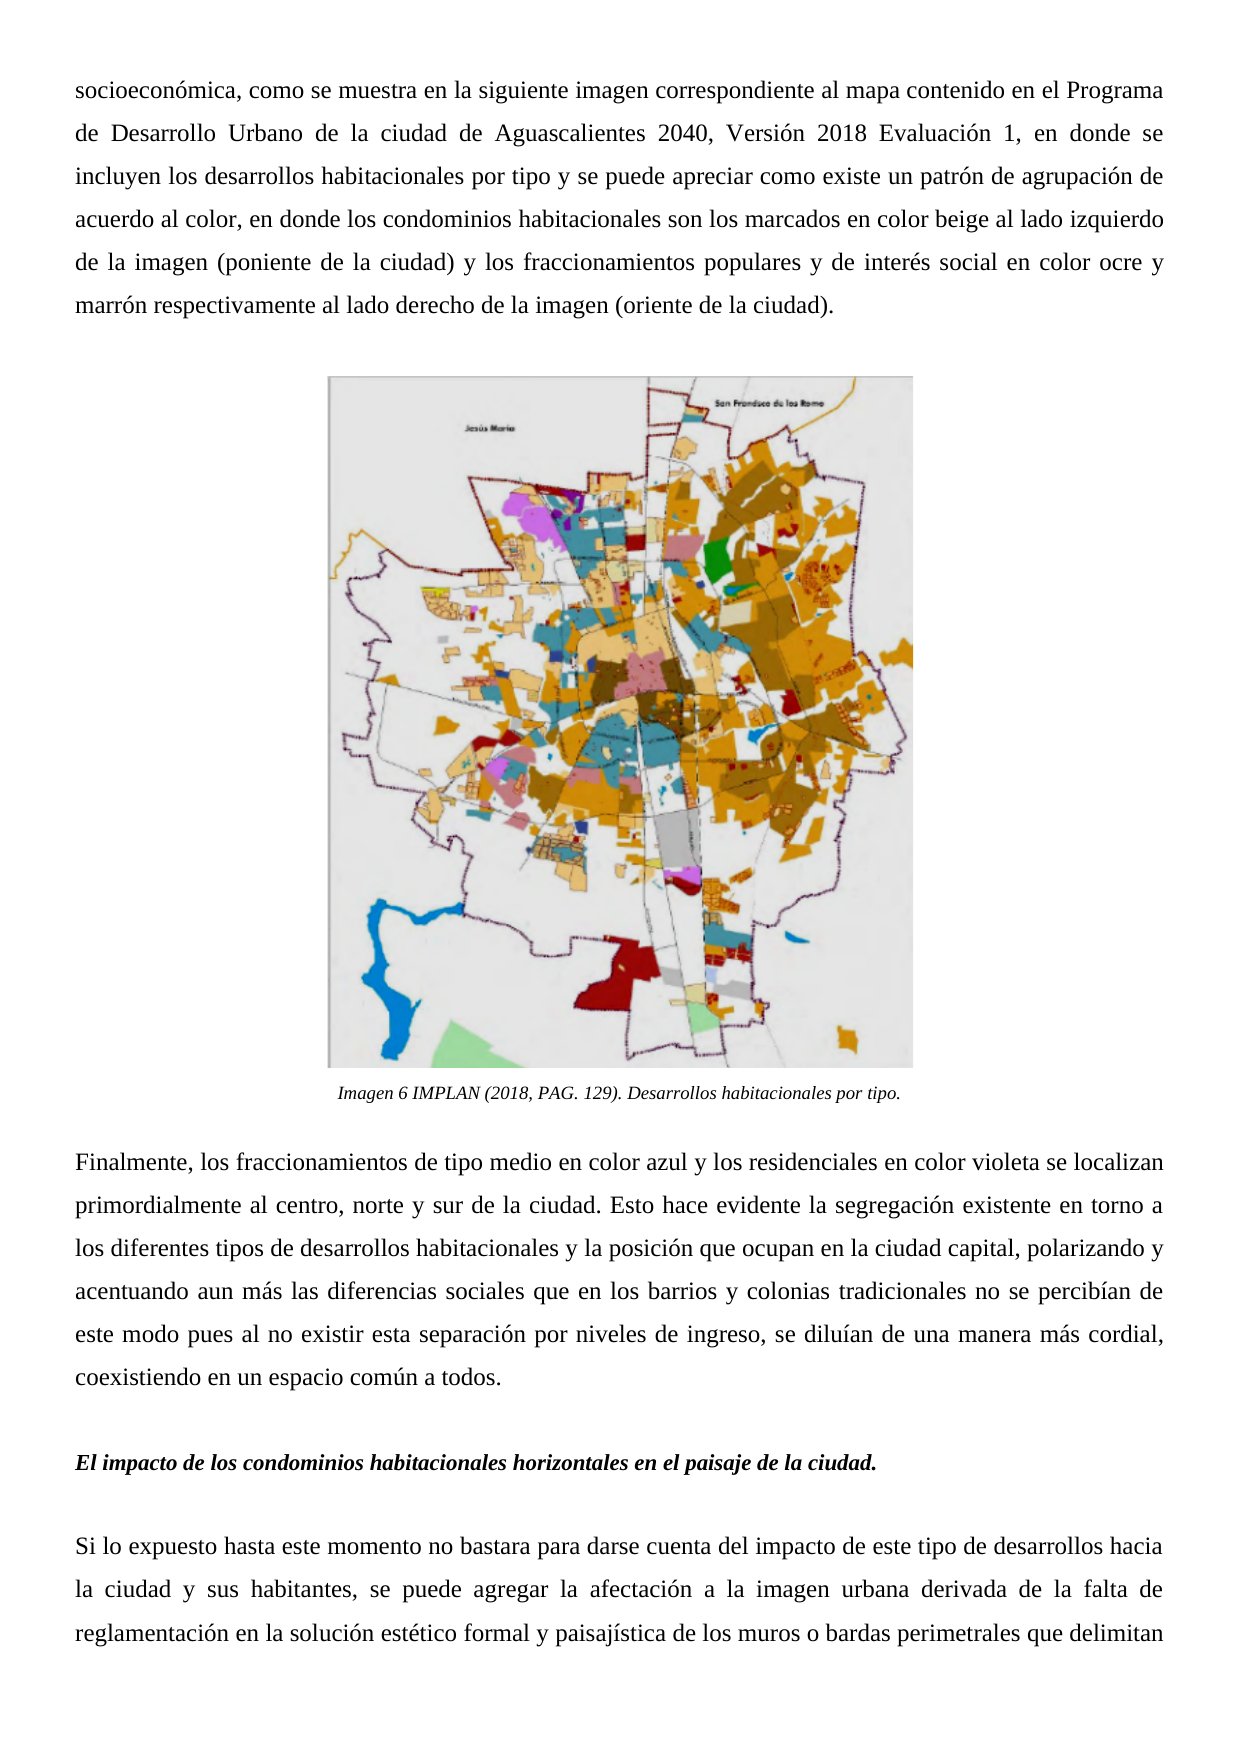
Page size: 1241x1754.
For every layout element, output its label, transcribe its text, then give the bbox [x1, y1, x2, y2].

text Finalmente, los fraccionamientos de tipo medio en color azul y los residenciales en color violeta se localizan primordialmente al centro, norte y sur de la ciudad. Esto hace evidente la segregación existente en torno a los diferentes tipos de desarrollos habitacionales y la posición que ocupan en la ciudad capital, polarizando y acentuando aun más las diferencias sociales que en los barrios y colonias tradicionales no se percibían de este modo pues al no existir esta separación por niveles de ingreso, se diluían de una manera más cordial, coexistiendo en un espacio común a todos. [75, 1147, 1165, 1391]
text El impacto de los condominios habitacionales horizontales en el paisaje de la ciudad. [75, 1449, 1165, 1475]
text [75, 75, 1165, 319]
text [75, 1531, 1165, 1646]
text Imagen 6 IMPLAN (2018, PAG. 129). Desarrollos habitacionales por tipo. [75, 1082, 1165, 1104]
